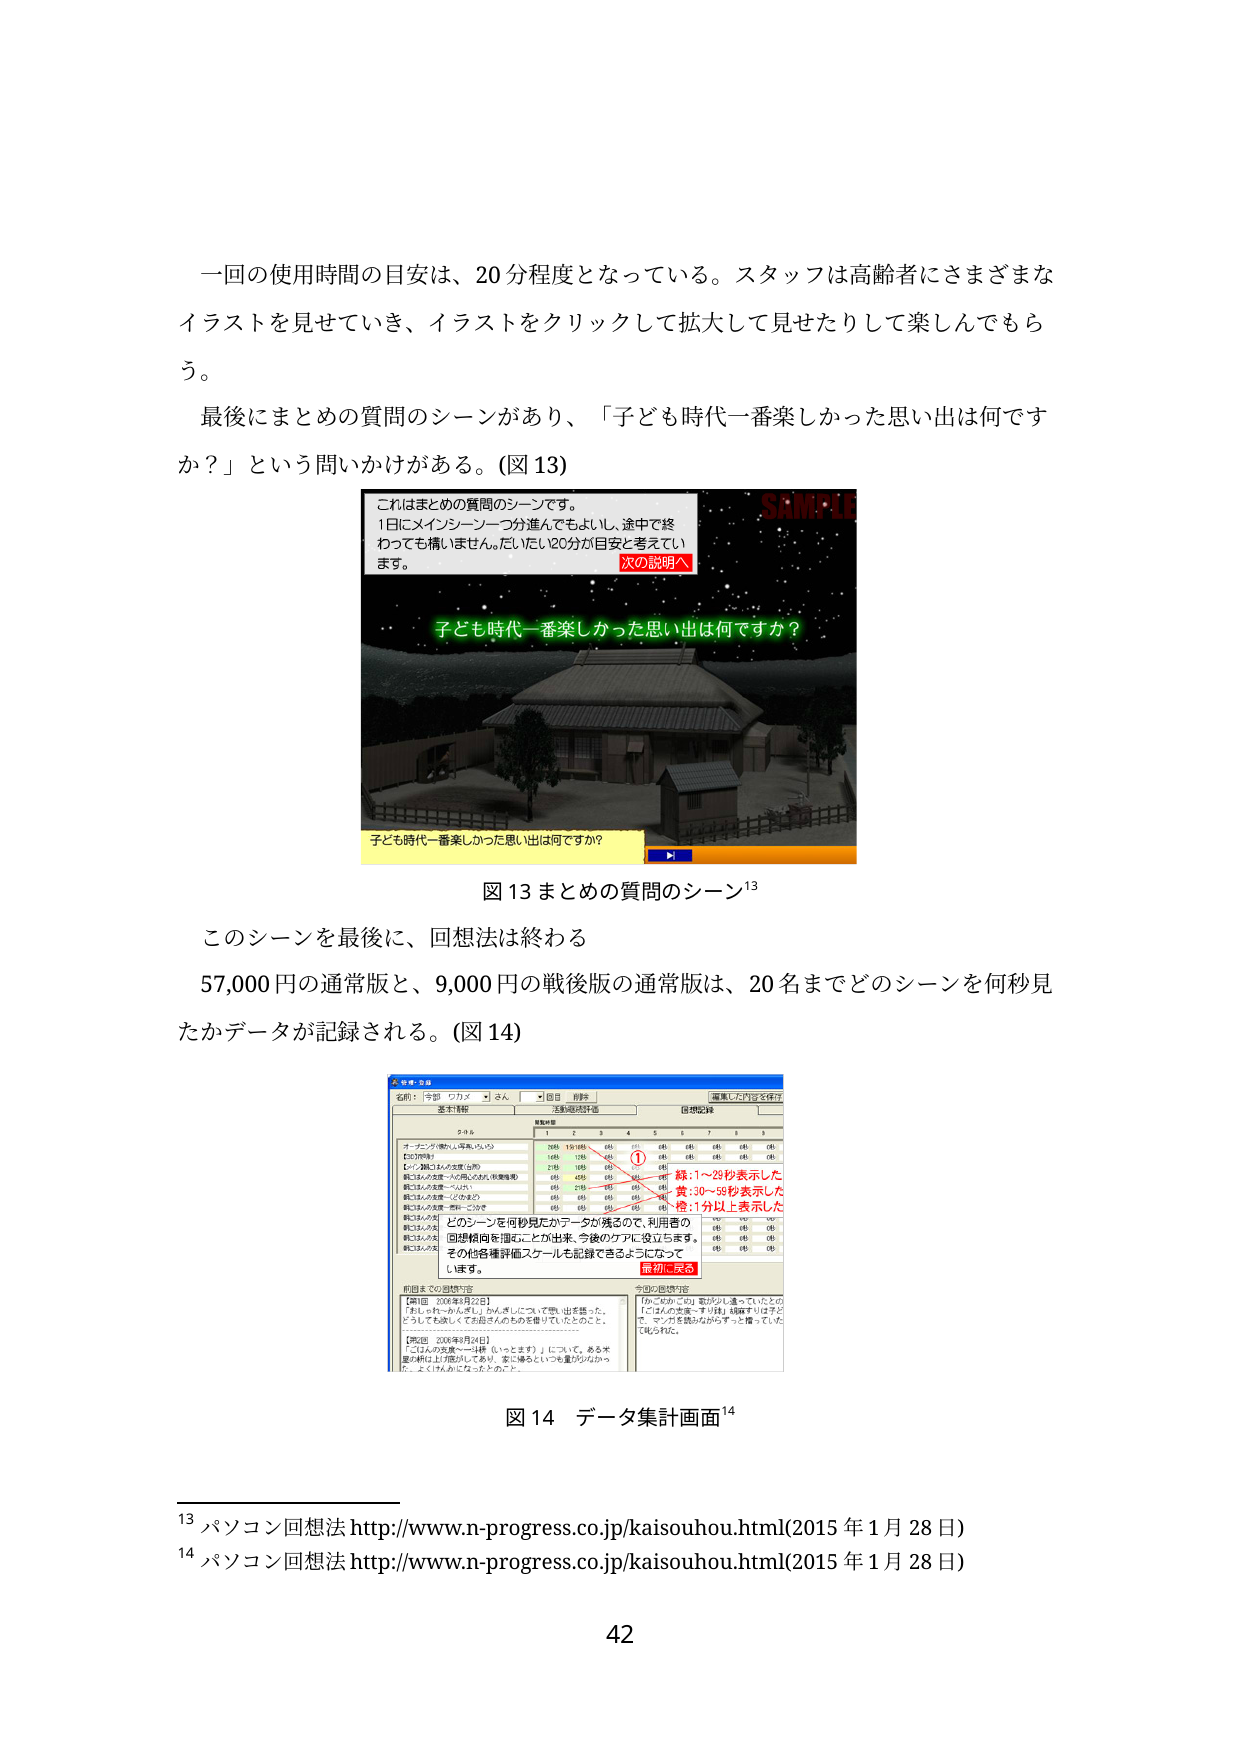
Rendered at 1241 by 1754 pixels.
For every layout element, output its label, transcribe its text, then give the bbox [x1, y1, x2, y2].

text 最後にまとめの質問のシーンがあり、「子ども時代一番楽しかった思い出は何ですか？」という問いかけがある。(図13) [177, 395, 1063, 484]
text 図13 まとめの質問のシーン [177, 869, 1063, 911]
picture [383, 1072, 786, 1375]
picture [360, 489, 857, 865]
text 一回の使用時間の目安は、20分程度となっている。スタッフは高齢者にさまざまなイラストを見せていき、イラストをクリックして拡大して見せたりして楽しんでもらう。 [177, 253, 1063, 390]
text 図14 データ集計画面 [177, 1395, 1063, 1437]
text 57,000円の通常版と、9,000円の戦後版の通常版は、20名までどのシーンを何秒見たかデータが記録される。(図14) [177, 962, 1063, 1052]
text このシーンを最後に、回想法は終わる [177, 916, 1063, 957]
